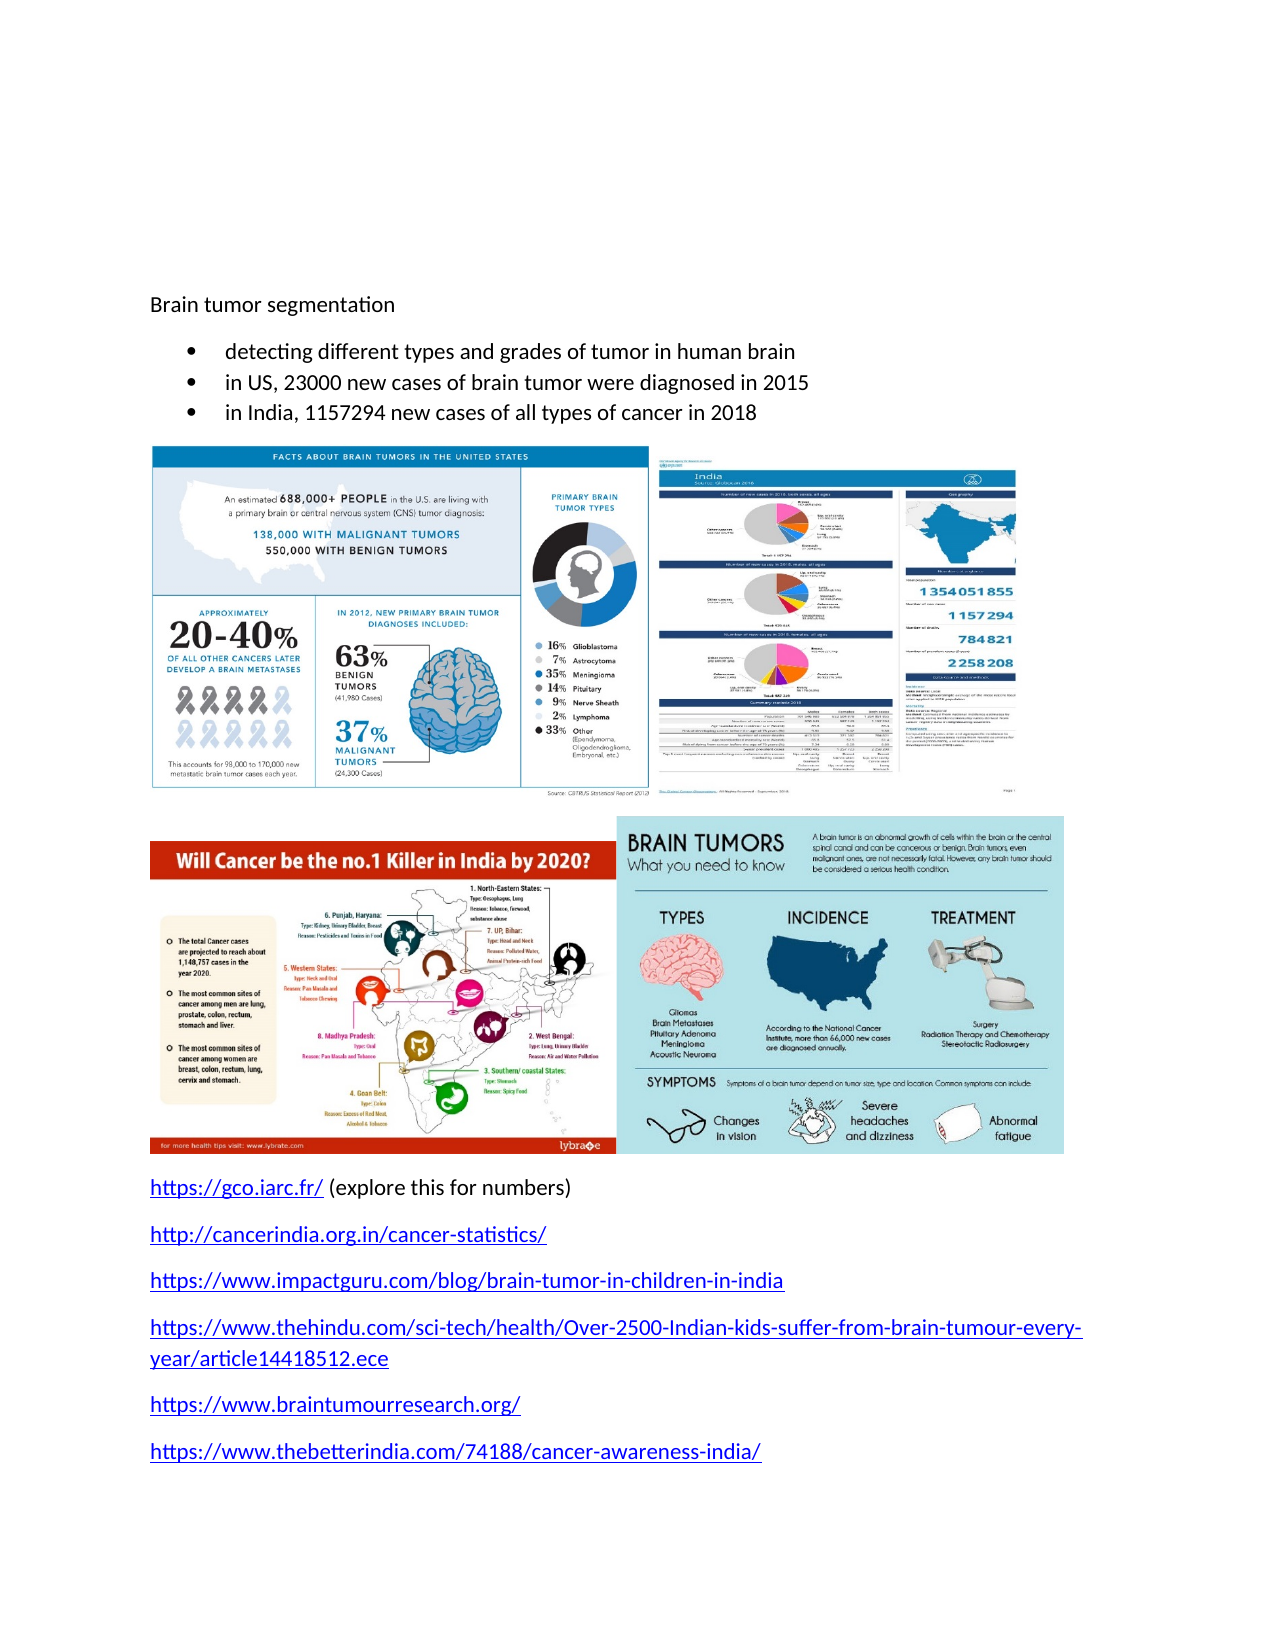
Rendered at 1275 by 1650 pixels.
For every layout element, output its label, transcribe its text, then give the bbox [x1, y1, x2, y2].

text https://www.impactguru.com/blog/brain-tumor-in-children-in-india [150, 1267, 1125, 1295]
text https://gco.iarc.fr/ (explore this for numbers) [150, 1173, 1125, 1201]
text Brain tumor segmentation [150, 291, 1125, 319]
text https://www.thehindu.com/sci-tech/health/Over-2500-Indian-kids-suffer-from-brain-tumour-every-year/article14418512.ece [150, 1313, 1125, 1372]
list in India, 1157294 new cases of all types of cancer in 2018 [187, 398, 1125, 426]
list detecting different types and grades of tumor in human brain [187, 337, 1125, 366]
text http://cancerindia.org.in/cancer-statistics/ [150, 1220, 1125, 1248]
picture [150, 816, 1064, 1154]
text https://www.thebetterindia.com/74188/cancer-awareness-india/ [150, 1437, 1125, 1466]
picture [150, 444, 1025, 798]
text https://www.braintumourresearch.org/ [150, 1391, 1125, 1419]
list in US, 23000 new cases of brain tumor were diagnosed in 2015 [187, 368, 1125, 396]
